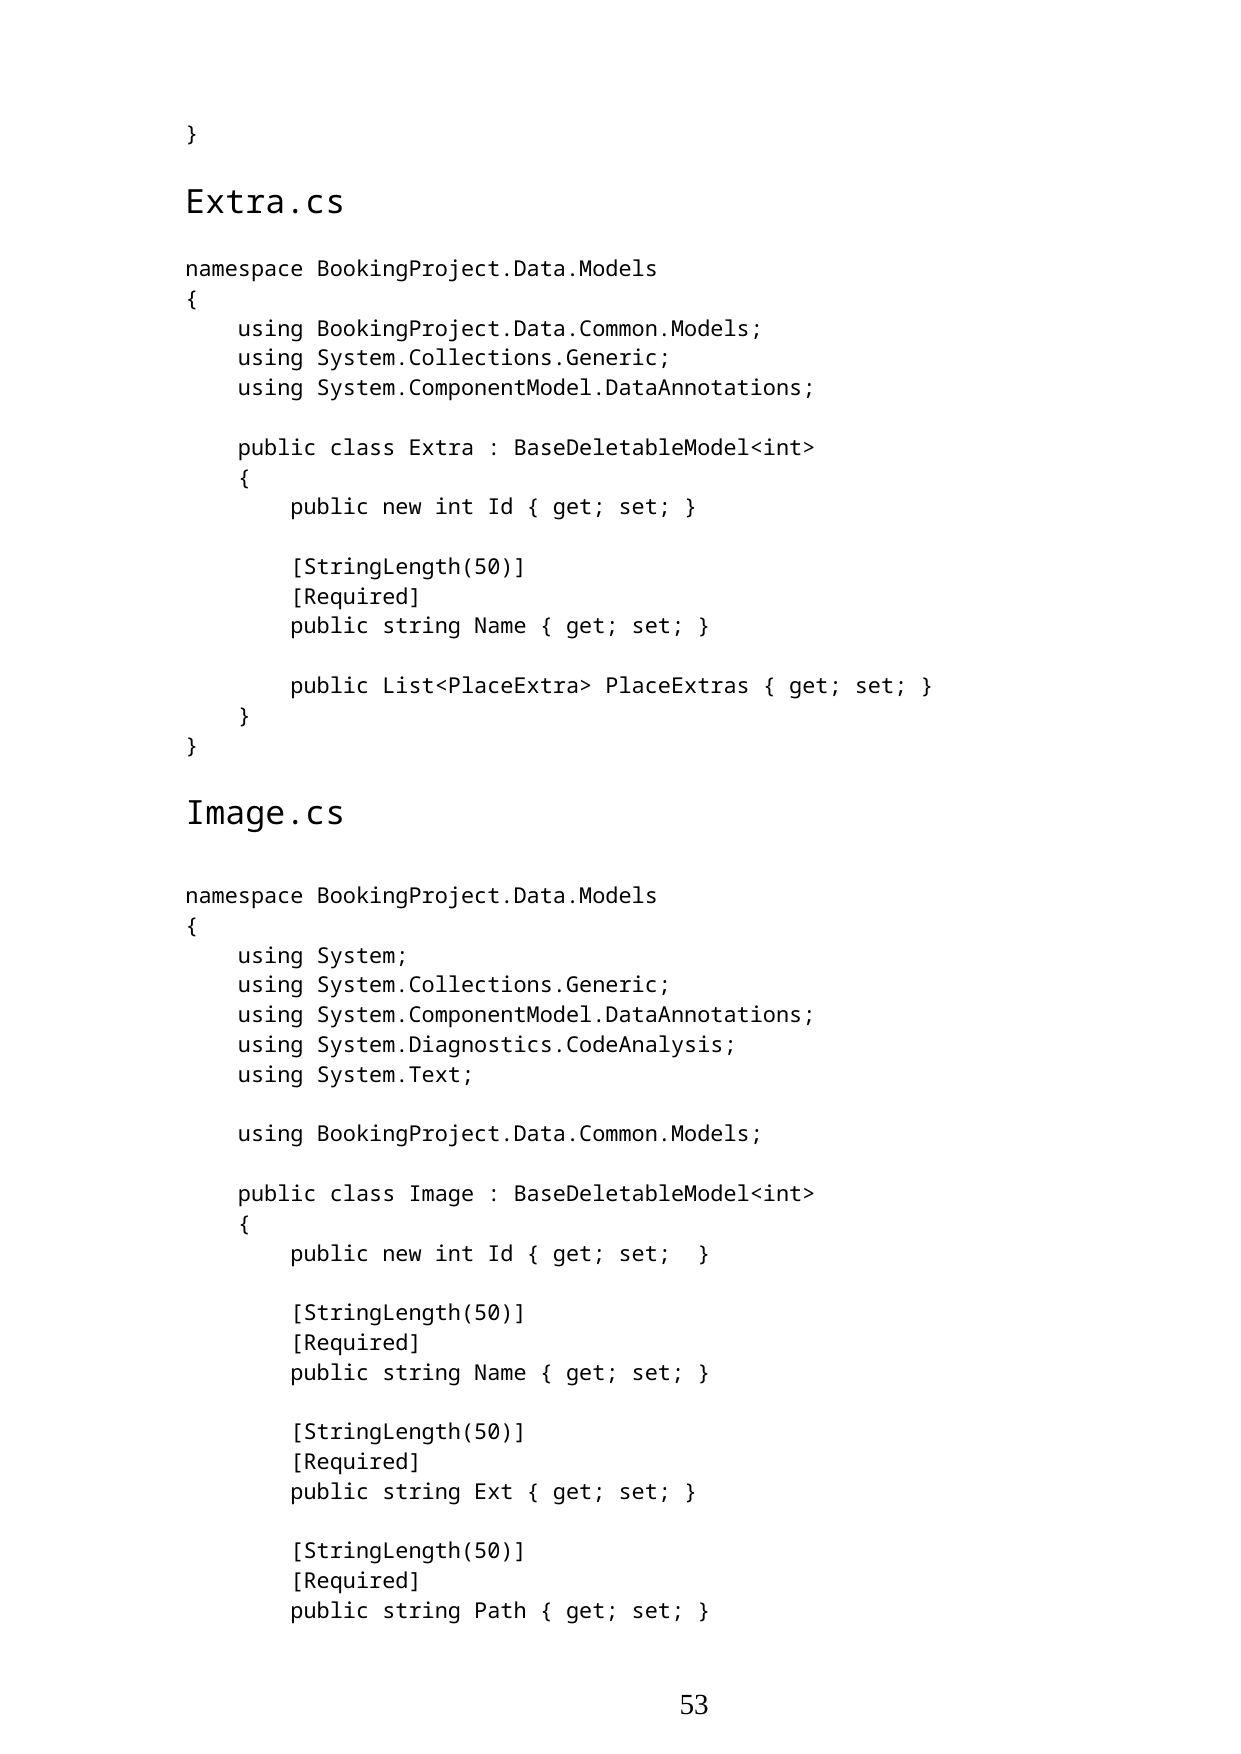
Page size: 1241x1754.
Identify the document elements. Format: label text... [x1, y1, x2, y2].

text using System; [185, 939, 1152, 969]
text Extra.cs [185, 178, 1152, 223]
text public List<PlaceExtra> PlaceExtras { get; set; } [185, 670, 1152, 700]
text namespace BookingProject.Data.Models [185, 253, 1152, 283]
text public new int Id { get; set; } [185, 491, 1152, 521]
text [Required] [185, 1327, 1152, 1357]
text public string Name { get; set; } [185, 610, 1152, 640]
text public string Name { get; set; } [185, 1357, 1152, 1386]
text using BookingProject.Data.Common.Models; [185, 312, 1152, 342]
text [Required] [185, 1565, 1152, 1595]
text public class Image : BaseDeletableModel<int> [185, 1178, 1152, 1208]
text public string Path { get; set; } [185, 1595, 1152, 1625]
text } [185, 118, 1152, 148]
text { [185, 1208, 1152, 1237]
text { [185, 283, 1152, 312]
text using BookingProject.Data.Common.Models; [185, 1118, 1152, 1148]
text namespace BookingProject.Data.Models [185, 880, 1152, 910]
text [StringLength(50)] [185, 1416, 1152, 1446]
text using System.ComponentModel.DataAnnotations; [185, 999, 1152, 1029]
text using System.Collections.Generic; [185, 969, 1152, 999]
text public new int Id { get; set; } [185, 1237, 1152, 1267]
text [StringLength(50)] [185, 551, 1152, 581]
text using System.Diagnostics.CodeAnalysis; [185, 1029, 1152, 1059]
text Image.cs [185, 789, 1152, 834]
text [Required] [185, 581, 1152, 610]
text using System.ComponentModel.DataAnnotations; [185, 372, 1152, 402]
text using System.Collections.Generic; [185, 342, 1152, 372]
text } [185, 729, 1152, 759]
text { [185, 910, 1152, 939]
text [StringLength(50)] [185, 1535, 1152, 1565]
text using System.Text; [185, 1059, 1152, 1088]
text { [185, 461, 1152, 491]
text [StringLength(50)] [185, 1297, 1152, 1327]
text [Required] [185, 1446, 1152, 1476]
text } [185, 700, 1152, 729]
text public string Ext { get; set; } [185, 1476, 1152, 1506]
text public class Extra : BaseDeletableModel<int> [185, 432, 1152, 461]
